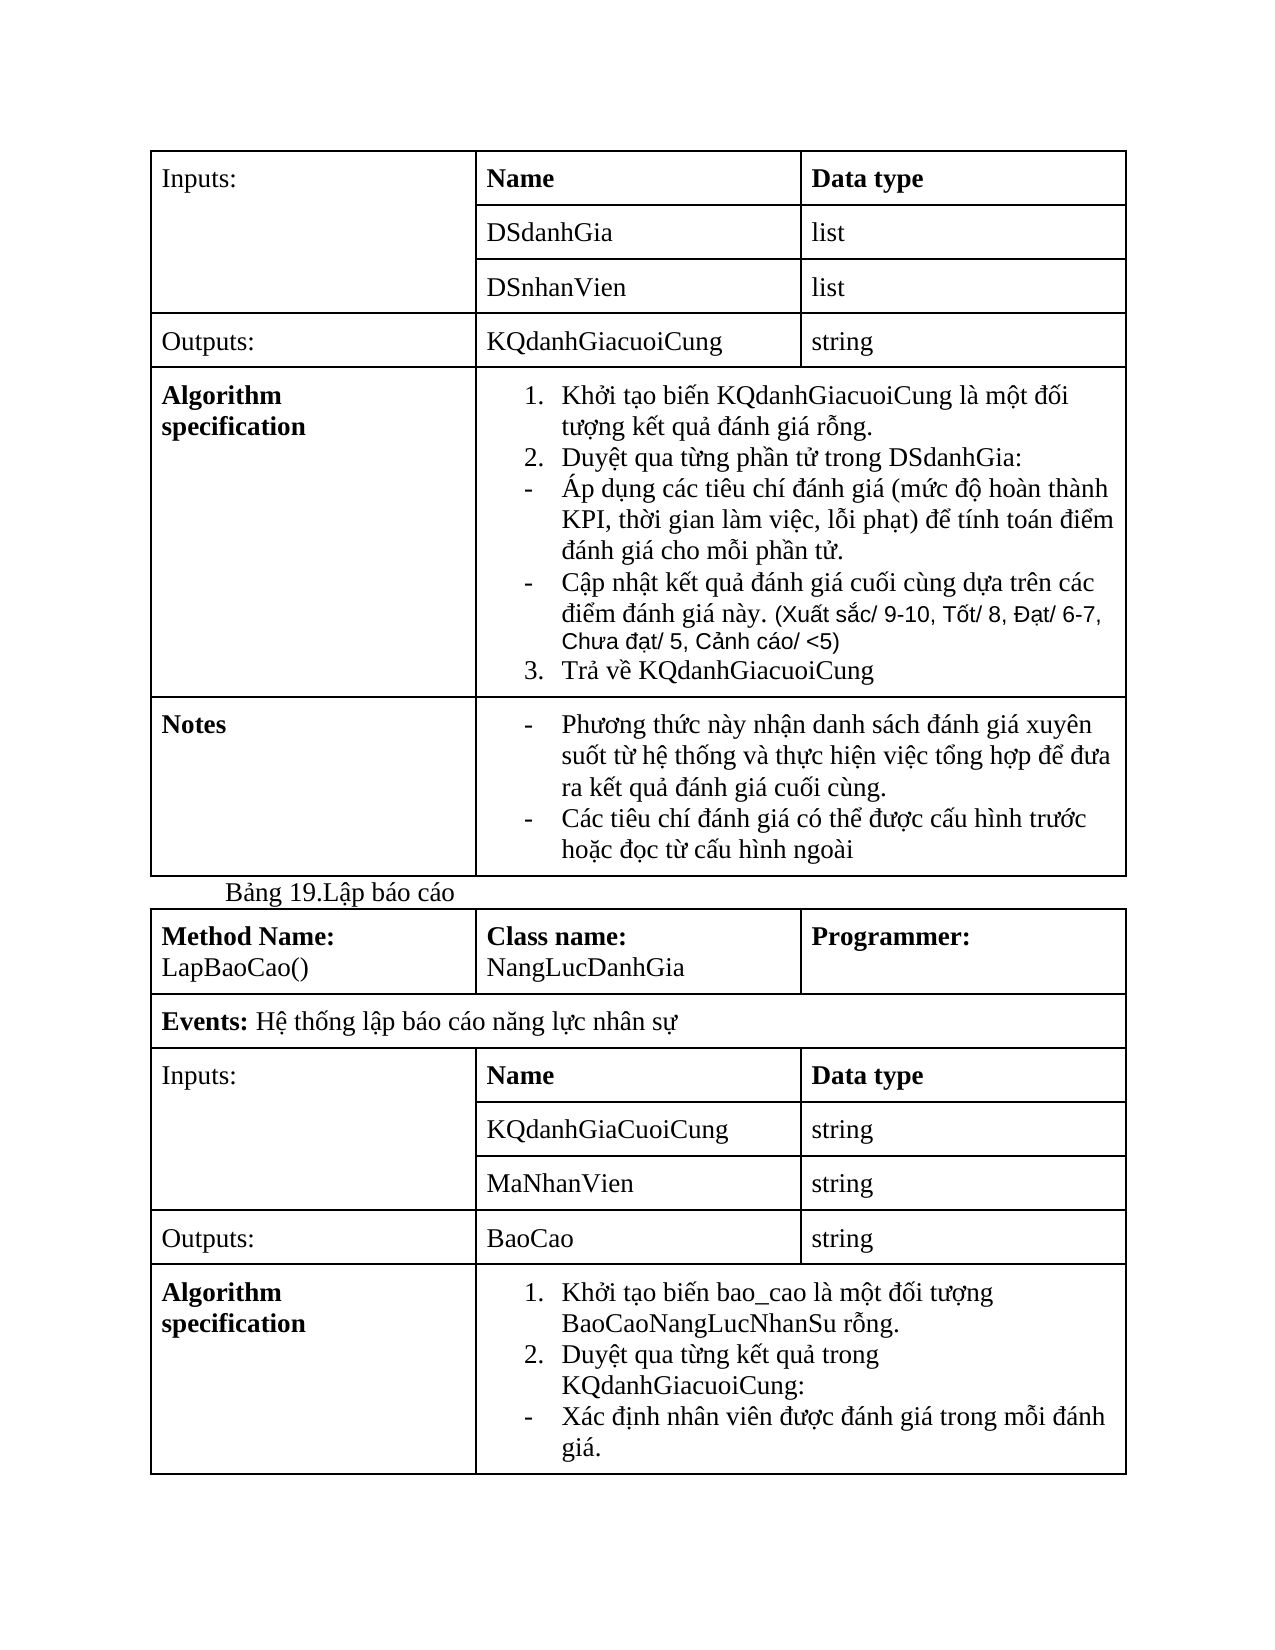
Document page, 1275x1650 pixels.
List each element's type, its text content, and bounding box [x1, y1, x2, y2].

table_cell DSnhanVien [477, 260, 800, 312]
table_header Method Name: LapBaoCao() [152, 910, 475, 993]
table_cell Events: Hệ thống lập báo cáo năng lực nhân sự [152, 995, 1125, 1047]
text Bảng 19.Lập báo cáo [225, 877, 1125, 908]
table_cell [477, 1265, 1125, 1473]
table_cell list [802, 260, 1125, 312]
table_cell string [802, 314, 1125, 366]
table_cell list [802, 206, 1125, 258]
table_cell KQdanhGiacuoiCung [477, 314, 800, 366]
table_header Programmer: [802, 910, 1125, 993]
table_cell Data type [802, 152, 1125, 204]
table_cell MaNhanVien [477, 1157, 800, 1209]
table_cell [152, 1265, 475, 1473]
table_cell Algorithm specification [152, 368, 475, 696]
table_cell Name [477, 152, 800, 204]
table_cell Inputs: [152, 1049, 475, 1209]
table_cell Outputs: [152, 314, 475, 366]
table_cell KQdanhGiaCuoiCung [477, 1103, 800, 1155]
table_cell Phương thức này nhận danh sách đánh giá xuyên suốt từ hệ thống và thực hiện việc tổng hợp để đưa ra kết quả đánh giá cuối cùng. Các tiêu chí đánh giá có thể được cấu hình trước hoặc đọc từ cấu hình ngoài [477, 698, 1125, 874]
table_header Class name: NangLucDanhGia [477, 910, 800, 993]
table_cell BaoCao [477, 1211, 800, 1263]
table_cell Inputs: [152, 152, 475, 312]
table_cell Outputs: [152, 1211, 475, 1263]
table_cell Khởi tạo biến KQdanhGiacuoiCung là một đối tượng kết quả đánh giá rỗng. Duyệt qua từng phần tử trong DSdanhGia: Áp dụng các tiêu chí đánh giá (mức độ hoàn thành KPI, thời gian làm việc, lỗi phạt) để tính toán điểm đánh giá cho mỗi phần tử. Cập nhật kết quả đánh giá cuối cùng dựa trên các điểm đánh giá này. (Xuất sắc/ 9-10, Tốt/ 8, Đạt/ 6-7, Chưa đạt/ 5, Cảnh cáo/ <5) Trả về KQdanhGiacuoiCung [477, 368, 1125, 696]
table_cell DSdanhGia [477, 206, 800, 258]
table_cell string [802, 1157, 1125, 1209]
table_cell string [802, 1211, 1125, 1263]
table_cell Data type [802, 1049, 1125, 1101]
table_cell string [802, 1103, 1125, 1155]
table_cell Name [477, 1049, 800, 1101]
table_cell Notes [152, 698, 475, 874]
